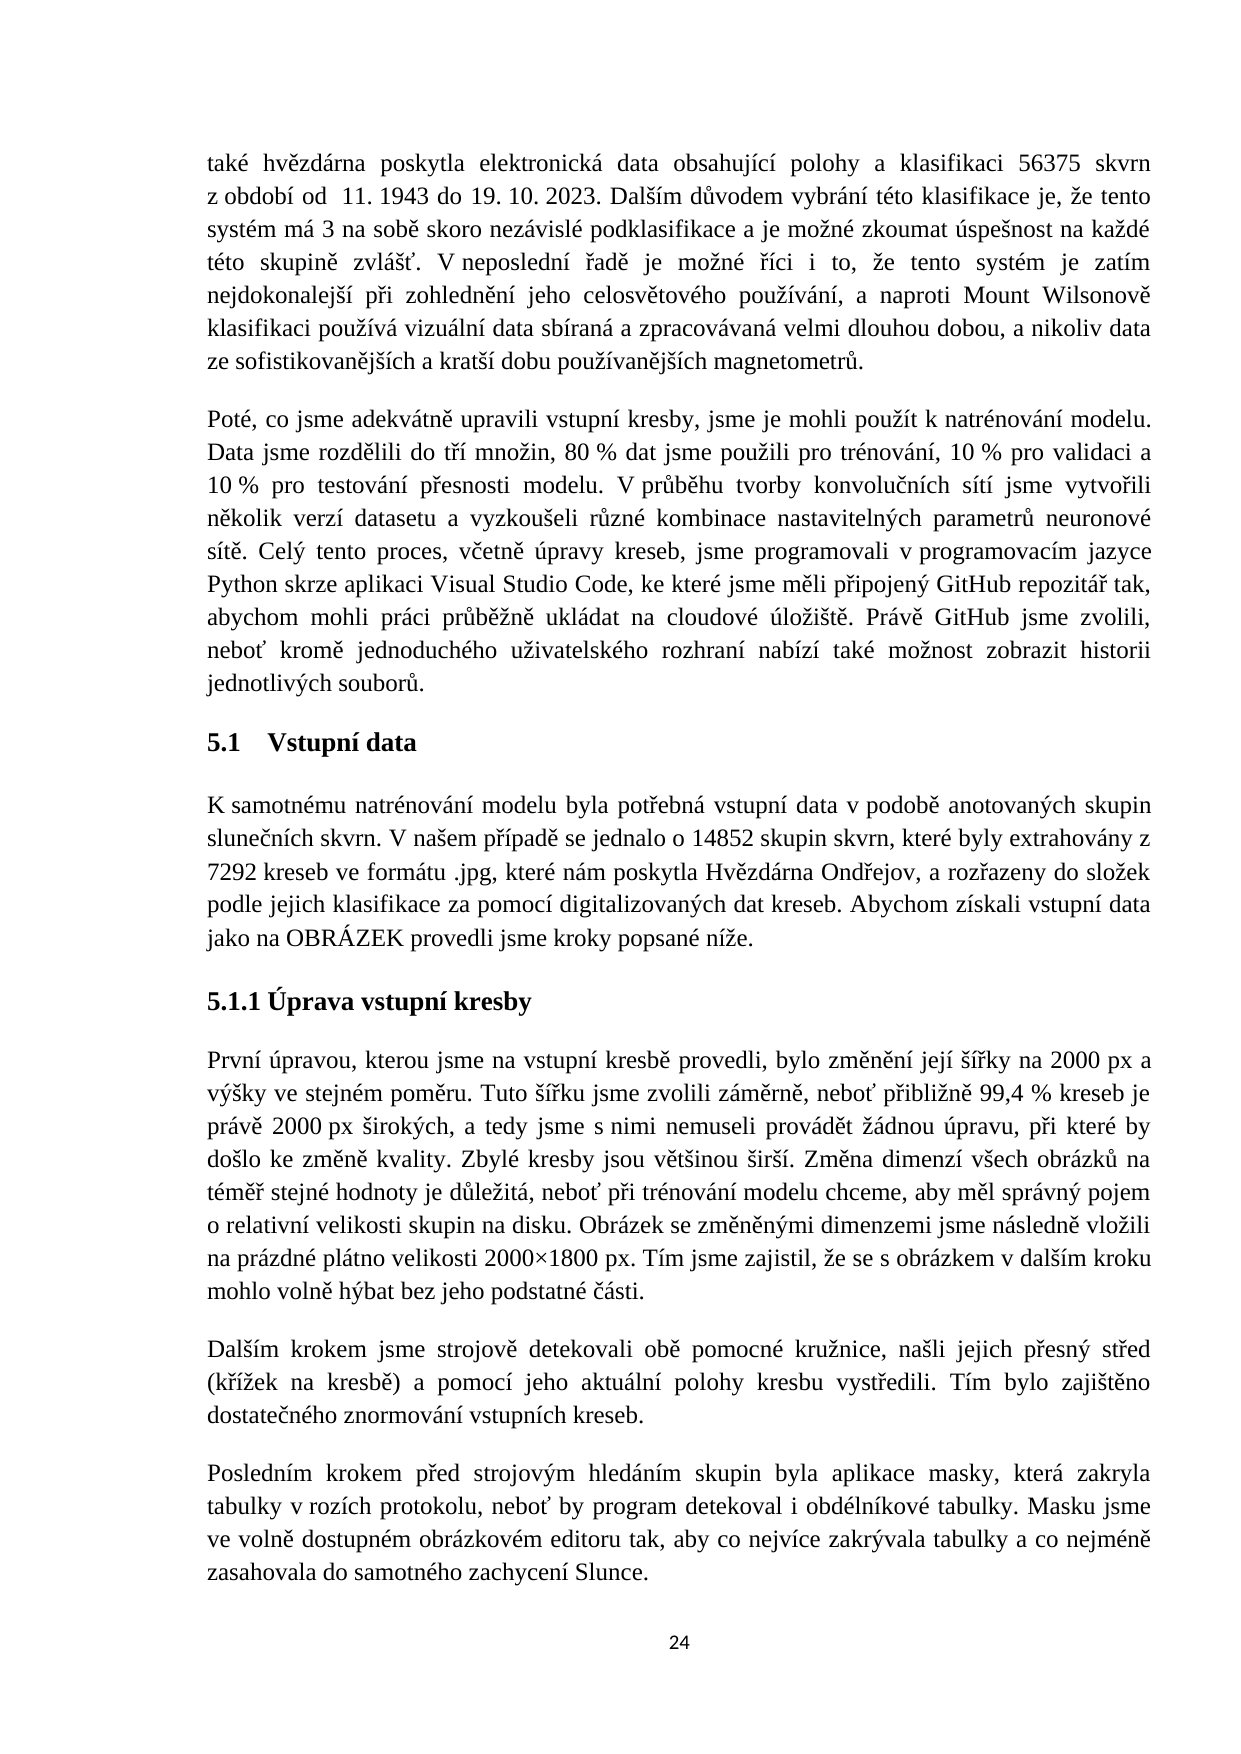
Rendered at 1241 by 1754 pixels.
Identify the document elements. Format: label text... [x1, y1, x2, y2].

text První úpravou, kterou jsme na vstupní kresbě provedli, bylo změnění její šířky na 2000 px a výšky ve stejném poměru. Tuto šířku jsme zvolili záměrně, neboť přibližně 99,4 % kreseb je právě 2000 px širokých, a tedy jsme s nimi nemuseli provádět žádnou úpravu, při které by došlo ke změně kvality. Zbylé kresby jsou většinou širší. Změna dimenzí všech obrázků na téměř stejné hodnoty je důležitá, neboť při trénování modelu chceme, aby měl správný pojem o relativní velikosti skupin na disku. Obrázek se změněnými dimenzemi jsme následně vložili na prázdné plátno velikosti 2000×1800 px. Tím jsme zajistil, že se s obrázkem v dalším kroku mohlo volně hýbat bez jeho podstatné části. [207, 1045, 1152, 1305]
text K samotnému natrénování modelu byla potřebná vstupní data v podobě anotovaných skupin slunečních skvrn. V našem případě se jednalo o 14852 skupin skvrn, které byly extrahovány z 7292 kreseb ve formátu .jpg, které nám poskytla Hvězdárna Ondřejov, a rozřazeny do složek podle jejich klasifikace za pomocí digitalizovaných dat kreseb. Abychom získali vstupní data jako na OBRÁZEK provedli jsme kroky popsané níže. [207, 791, 1152, 951]
subtitle Úprava vstupní kresby [207, 985, 1152, 1016]
text Posledním krokem před strojovým hledáním skupin byla aplikace masky, která zakryla tabulky v rozích protokolu, neboť by program detekoval i obdélníkové tabulky. Masku jsme ve volně dostupném obrázkovém editoru tak, aby co nejvíce zakrývala tabulky a co nejméně zasahovala do samotného zachycení Slunce. [207, 1458, 1152, 1586]
text Dalším krokem jsme strojově detekovali obě pomocné kružnice, našli jejich přesný střed (křížek na kresbě) a pomocí jeho aktuální polohy kresbu vystředili. Tím bylo zajištěno dostatečného znormování vstupních kreseb. [207, 1334, 1152, 1429]
text Poté, co jsme adekvátně upravili vstupní kresby, jsme je mohli použít k natrénování modelu. Data jsme rozdělili do tří množin, 80 % dat jsme použili pro trénování, 10 % pro validaci a 10 % pro testování přesnosti modelu. V průběhu tvorby konvolučních sítí jsme vytvořili několik verzí datasetu a vyzkoušeli různé kombinace nastavitelných parametrů neuronové sítě. Celý tento proces, včetně úpravy kreseb, jsme programovali v programovacím jazyce Python skrze aplikaci Visual Studio Code, ke které jsme měli připojený GitHub repozitář tak, abychom mohli práci průběžně ukládat na cloudové úložiště. Právě GitHub jsme zvolili, neboť kromě jednoduchého uživatelského rozhraní nabízí také možnost zobrazit historii jednotlivých souborů. [207, 404, 1152, 697]
subtitle Vstupní data [207, 726, 1152, 757]
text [207, 148, 1152, 374]
